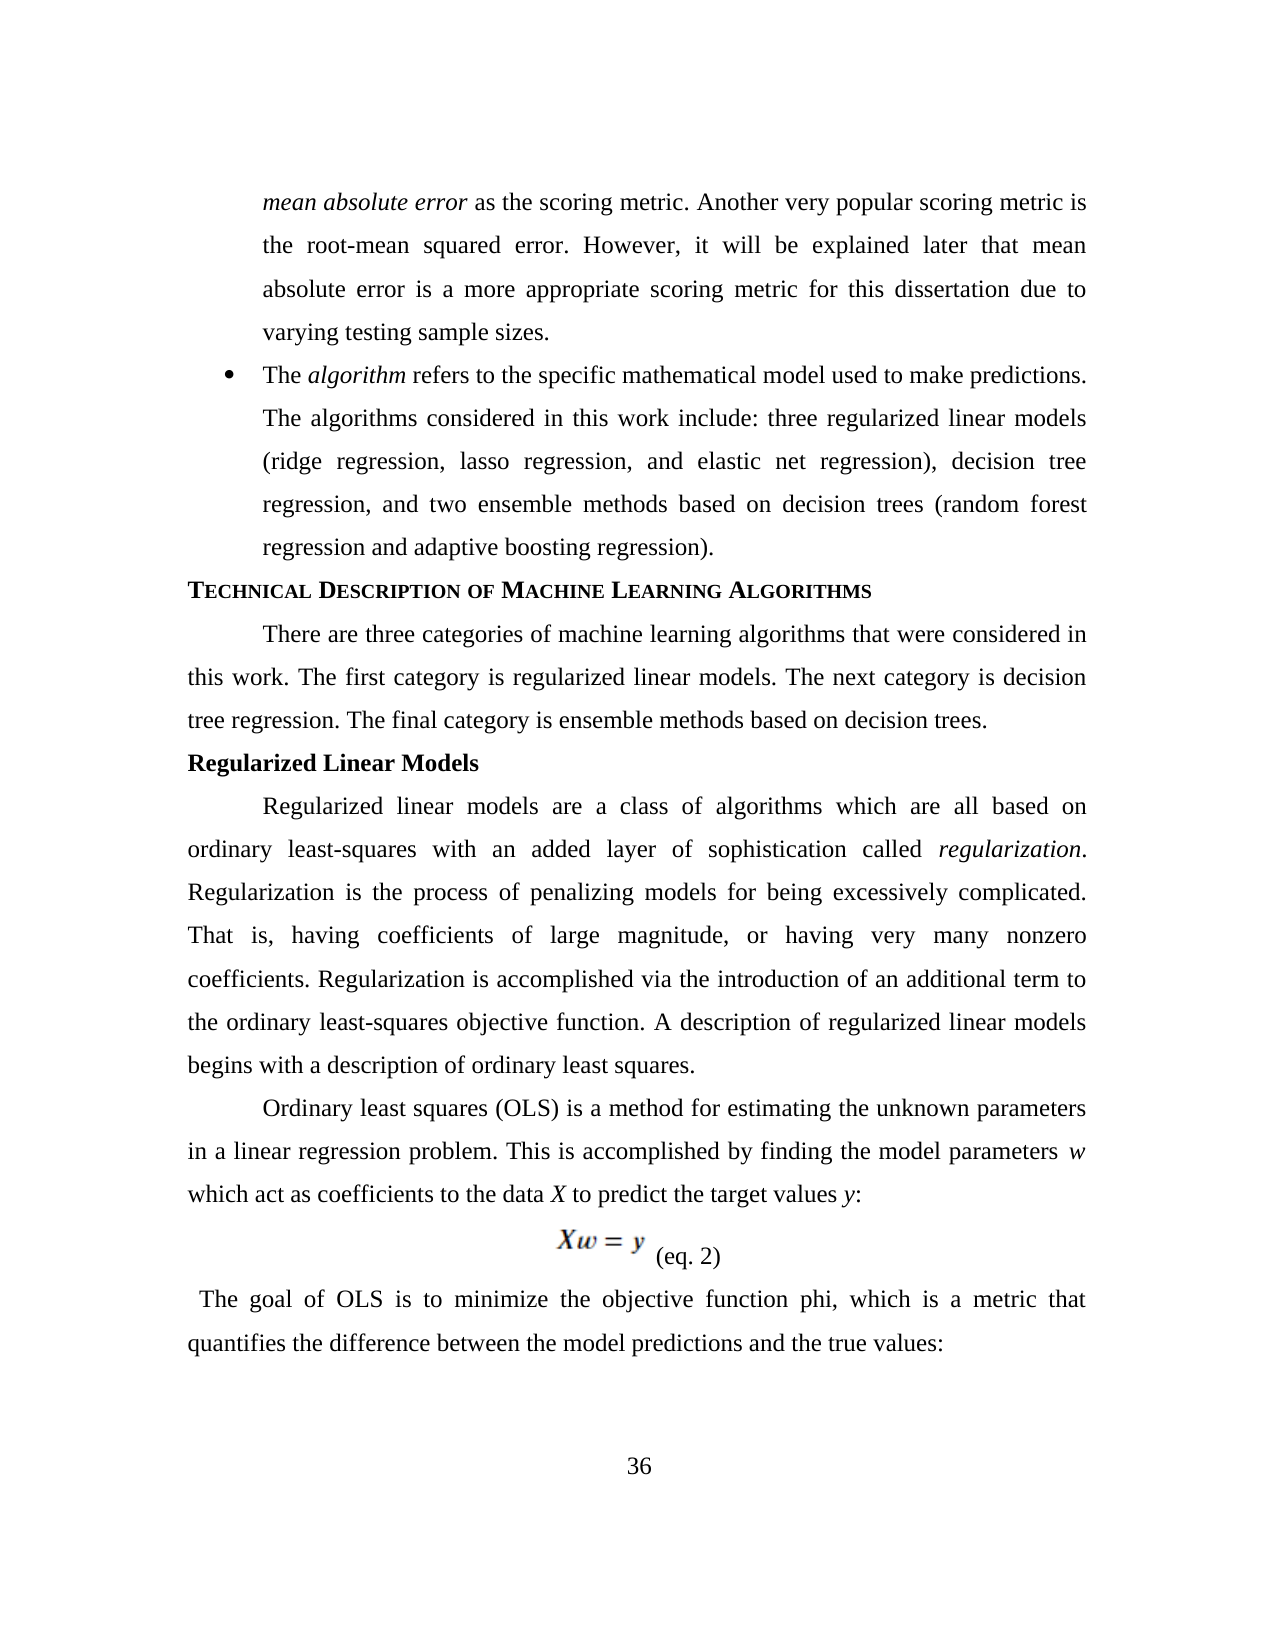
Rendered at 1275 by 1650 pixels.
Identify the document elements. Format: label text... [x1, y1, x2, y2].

text The goal of OLS is to minimize the objective function phi, which is a metric that quantifies the difference between the model predictions and the true values: [187, 1284, 1087, 1356]
subtitle Technical Description of Machine Learning Algorithms [187, 576, 1087, 604]
subtitle Regularized Linear Models [187, 748, 1087, 777]
list The algorithm refers to the specific mathematical model used to make predictions. The algorithms considered in this work include: three regularized linear models (ridge regression, lasso regression, and elastic net regression), decision tree regression, and two ensemble methods based on decision trees (random forest regression and adaptive boosting regression). [225, 360, 1087, 561]
picture [554, 1222, 650, 1265]
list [225, 187, 1087, 346]
text There are three categories of machine learning algorithms that were considered in this work. The first category is regularized linear models. The next category is decision tree regression. The final category is ensemble methods based on decision trees. [187, 619, 1087, 734]
text Ordinary least squares (OLS) is a method for estimating the unknown parameters in a linear regression problem. This is accomplished by finding the model parameters w which act as coefficients to the data X to predict the target values y: [187, 1093, 1087, 1208]
text Regularized linear models are a class of algorithms which are all based on ordinary least-squares with an added layer of sophistication called regularization. Regularization is the process of penalizing models for being excessively complicated. That is, having coefficients of large magnitude, or having very many nonzero coefficients. Regularization is accomplished via the introduction of an additional term to the ordinary least-squares objective function. A description of regularized linear models begins with a description of ordinary least squares. [187, 791, 1087, 1079]
text (eq. 2) [187, 1222, 1087, 1270]
